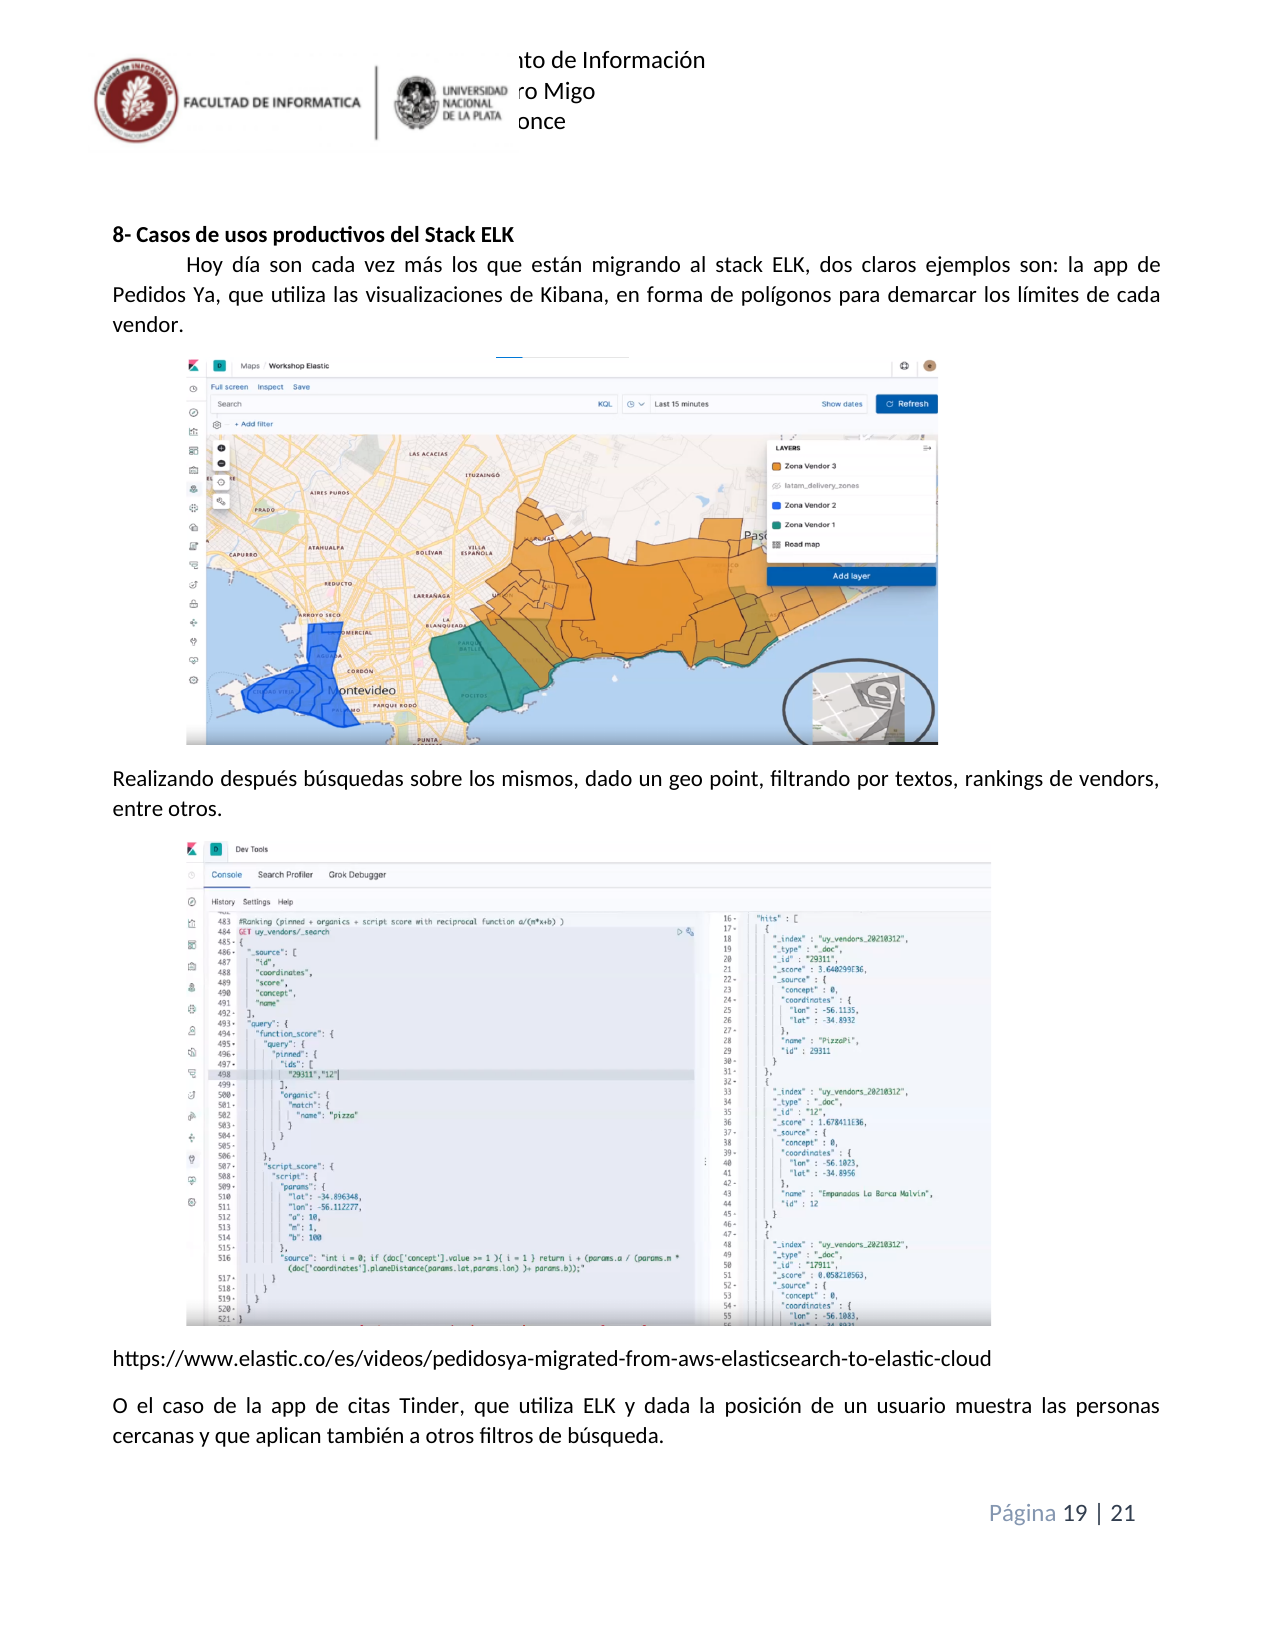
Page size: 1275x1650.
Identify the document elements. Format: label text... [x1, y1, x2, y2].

text 8- Casos de usos productivos del Stack ELK [112, 220, 1162, 248]
text Realizando después búsquedas sobre los mismos, dado un geo point, filtrando por textos, rankings de vendors, entre otros. [112, 764, 1162, 822]
text Hoy día son cada vez más los que están migrando al stack ELK, dos claros ejemplos son: la app de Pedidos Ya, que utiliza las visualizaciones de Kibana, en forma de polígonos para demarcar los límites de cada vendor. [112, 250, 1162, 339]
picture [186, 841, 992, 1326]
text O el caso de la app de citas Tinder, que utiliza ELK y dada la posición de un usuario muestra las personas cercanas y que aplican también a otros filtros de búsqueda. [112, 1391, 1162, 1449]
text https://www.elastic.co/es/videos/pedidosya-migrated-from-aws-elasticsearch-to-elastic-cloud [112, 1344, 1162, 1372]
picture [186, 357, 939, 745]
picture [87, 43, 519, 157]
